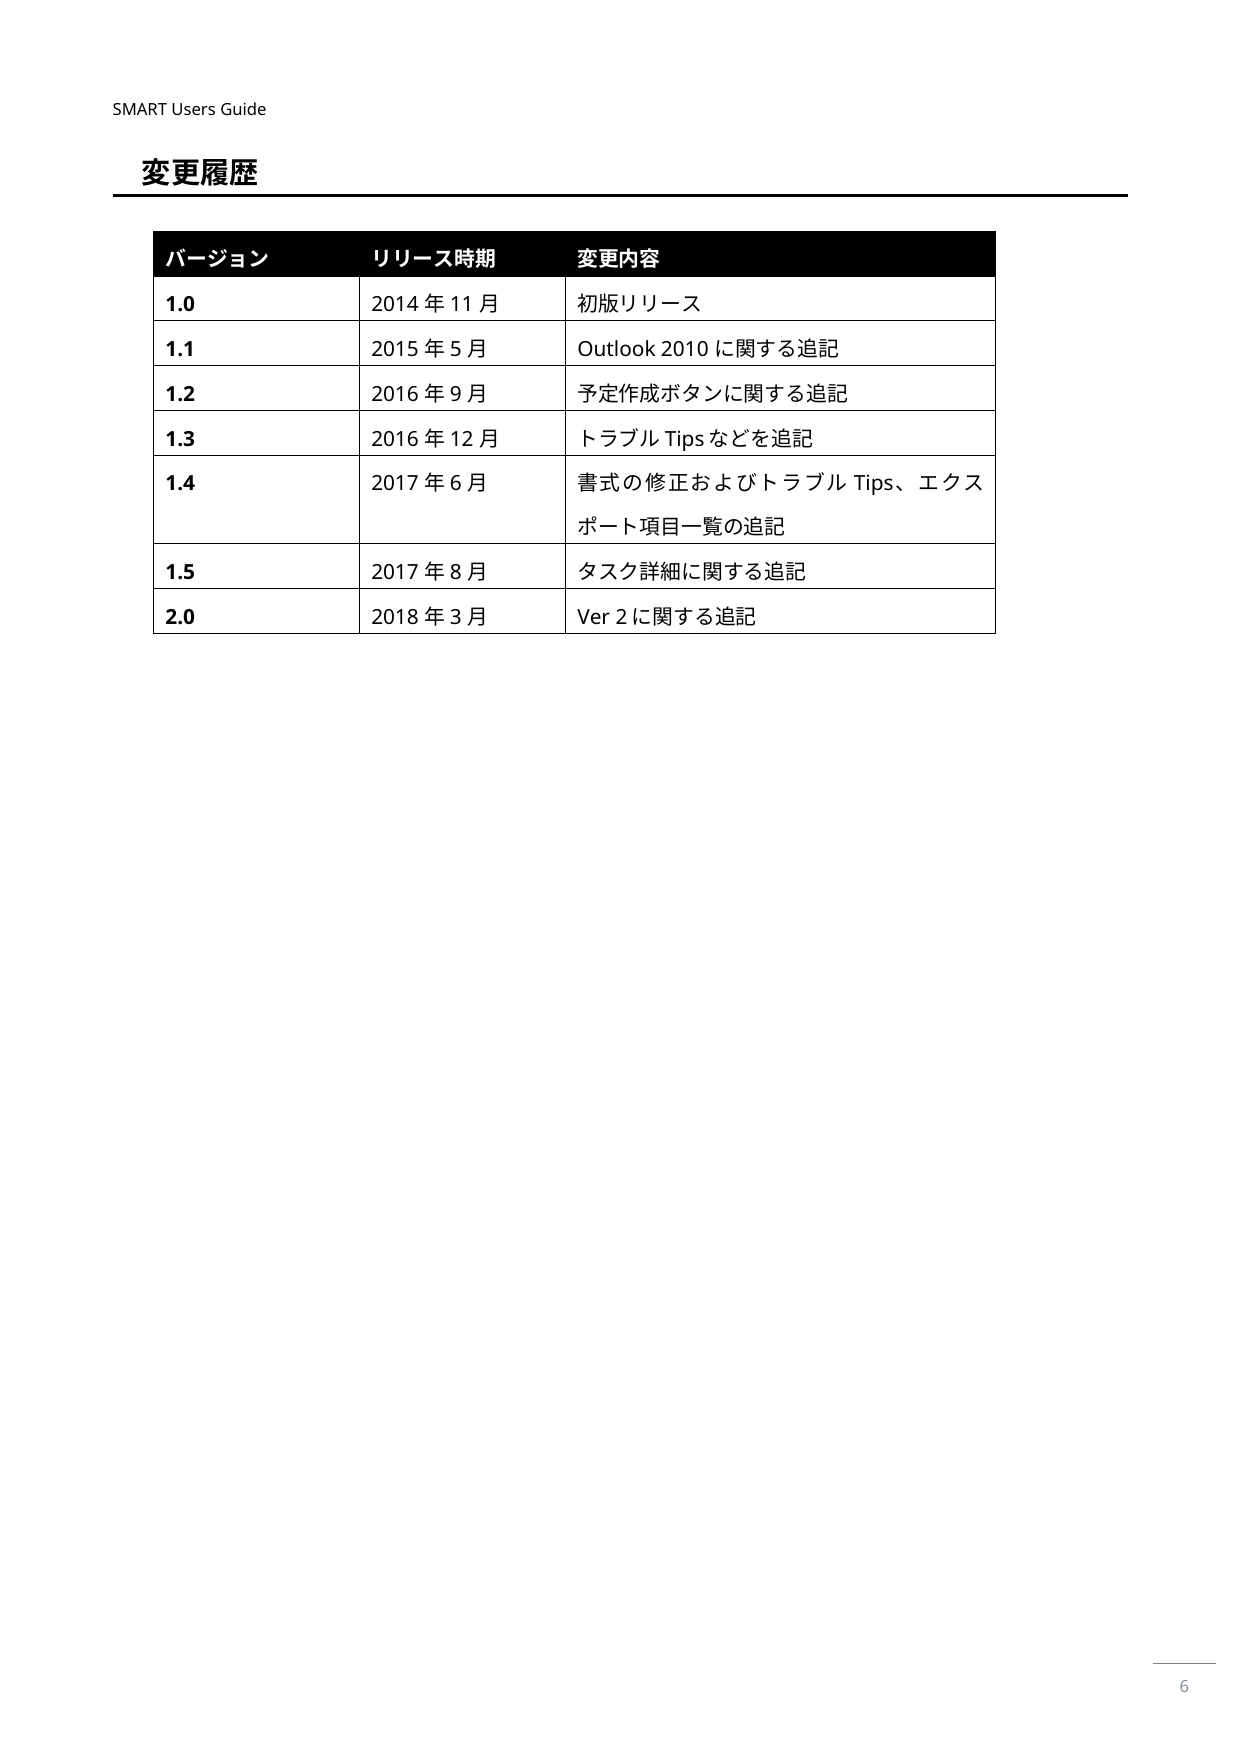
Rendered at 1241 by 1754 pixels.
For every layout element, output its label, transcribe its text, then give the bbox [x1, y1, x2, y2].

table_header リリース時期 [360, 232, 565, 276]
table_cell 2017 年 8 月 [360, 544, 565, 588]
table_cell 書式の修正およびトラブルTips、エクスポート項目一覧の追記 [566, 456, 995, 543]
table_cell Outlook 2010 に関する追記 [566, 321, 995, 365]
table_cell 1.0 [154, 277, 359, 320]
table_cell トラブルTipsなどを追記 [566, 411, 995, 455]
table_cell 1.2 [154, 366, 359, 410]
table_cell 2016 年 9 月 [360, 366, 565, 410]
subtitle 変更履歴 [112, 150, 1128, 197]
table_cell タスク詳細に関する追記 [566, 544, 995, 588]
table_cell 初版リリース [566, 277, 995, 320]
table_cell 2014 年 11 月 [360, 277, 565, 320]
table_cell 2018 年 3 月 [360, 589, 565, 633]
table_cell 2.0 [154, 589, 359, 633]
table_cell 2015 年 5 月 [360, 321, 565, 365]
table_header 変更内容 [566, 232, 995, 276]
table_header バージョン [154, 232, 359, 276]
table_cell 2016 年 12 月 [360, 411, 565, 455]
table_cell 2017 年 6 月 [360, 456, 565, 543]
table_cell 1.4 [154, 456, 359, 543]
table_cell Ver 2に関する追記 [566, 589, 995, 633]
table_cell 予定作成ボタンに関する追記 [566, 366, 995, 410]
table_cell 1.1 [154, 321, 359, 365]
table_cell 1.3 [154, 411, 359, 455]
table_cell 1.5 [154, 544, 359, 588]
